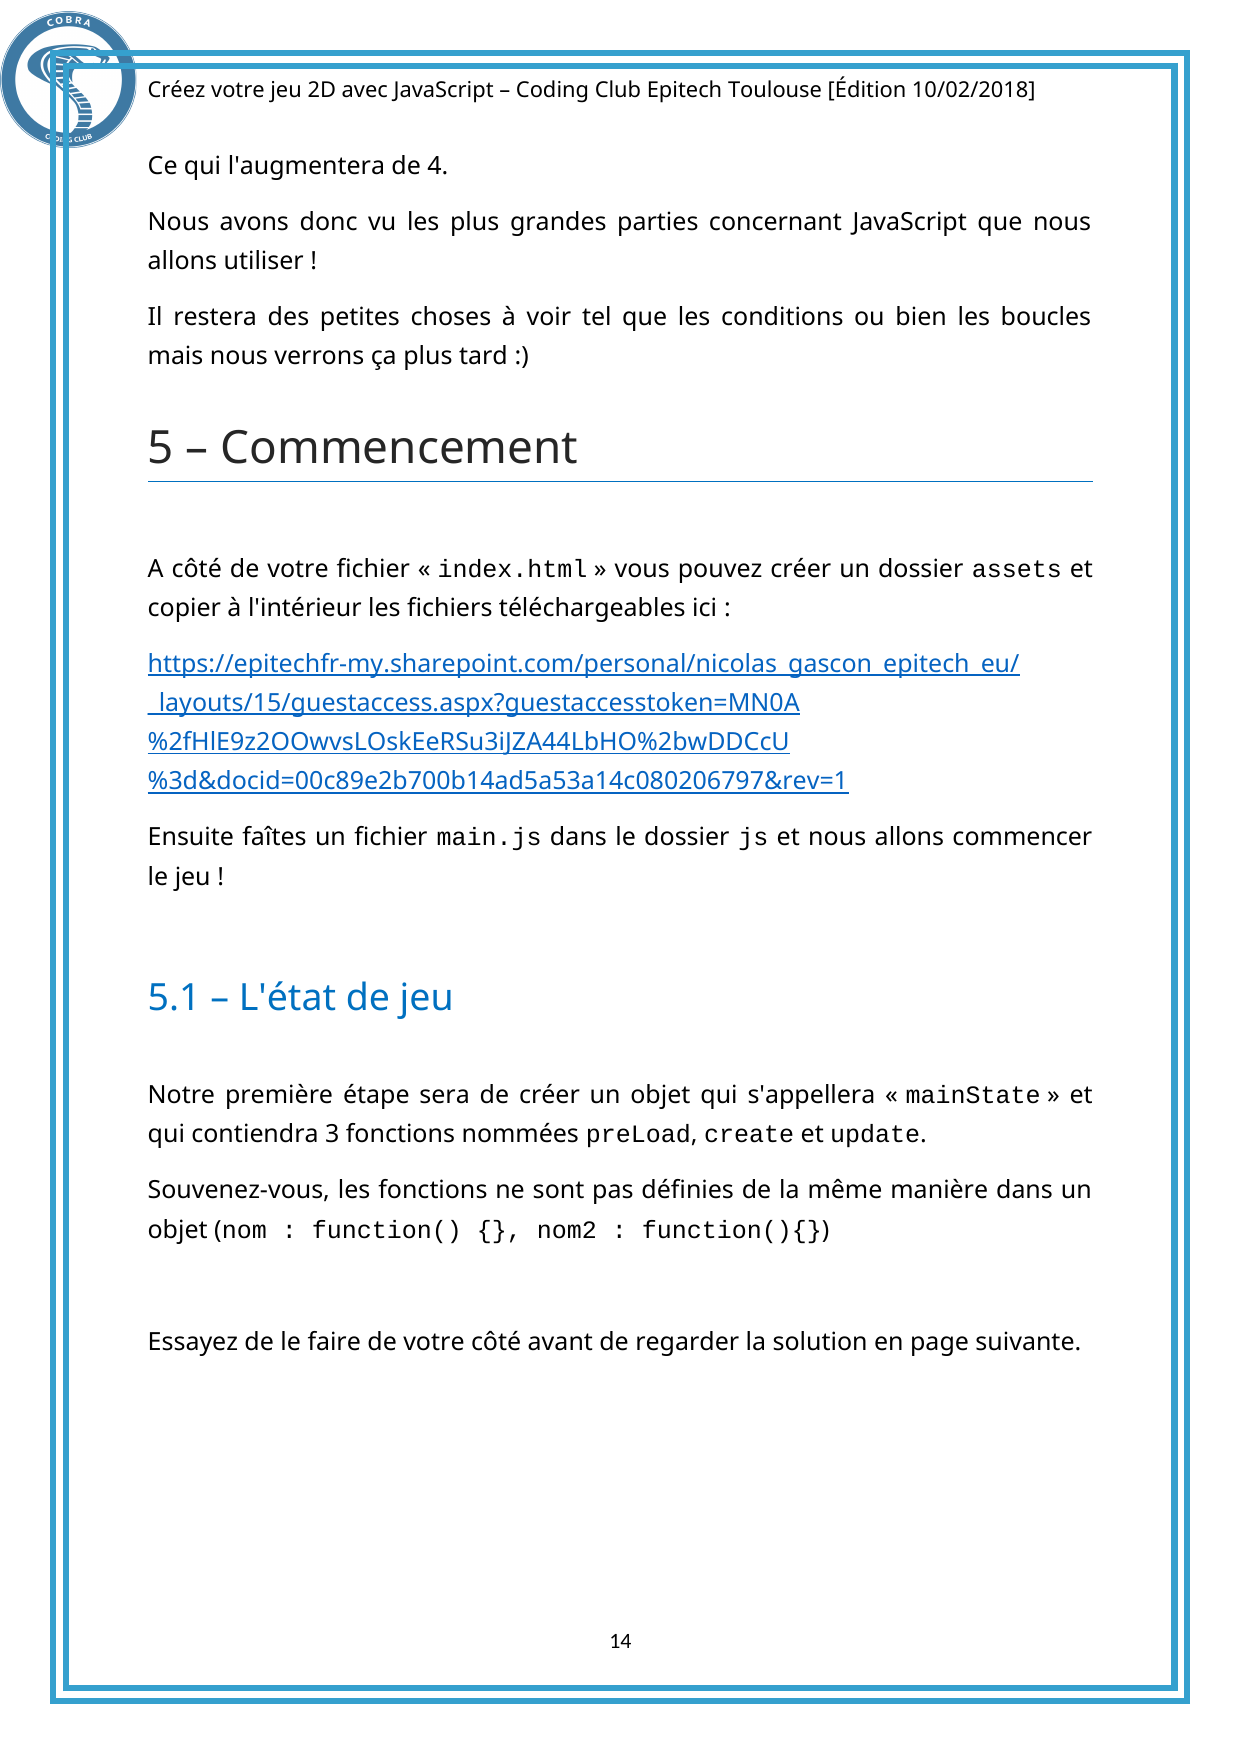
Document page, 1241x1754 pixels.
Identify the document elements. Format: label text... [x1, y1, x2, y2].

text https://epitechfr-my.sharepoint.com/personal/nicolas_gascon_epitech_eu/_layouts/15/guestaccess.aspx?guestaccesstoken=MN0A%2fHlE9z2OOwvsLOskEeRSu3iJZA44LbHO%2bwDDCcU%3d&docid=00c89e2b700b14ad5a53a14c080206797&rev=1 [147, 645, 1093, 797]
text Souvenez-vous, les fonctions ne sont pas définies de la même manière dans un objet (nom : function() {}, nom2 : function(){}) [147, 1172, 1093, 1246]
text Ensuite faîtes un fichier main.js dans le dossier js et nous allons commencer le jeu ! [147, 819, 1093, 892]
text Notre première étape sera de créer un objet qui s'appellera « mainState » et qui contiendra 3 fonctions nommées preLoad, create et update. [147, 1077, 1093, 1150]
subtitle 5 – Commencement [147, 414, 1093, 482]
text Nous avons donc vu les plus grandes parties concernant JavaScript que nous allons utiliser ! [147, 203, 1093, 277]
text Il restera des petites choses à voir tel que les conditions ou bien les boucles mais nous verrons ça plus tard :) [147, 298, 1093, 372]
text Ce qui l'augmentera de 4. [147, 148, 1093, 182]
text A côté de votre fichier « index.html » vous pouvez créer un dossier assets et copier à l'intérieur les fichiers téléchargeables ici : [147, 550, 1093, 624]
text Essayez de le faire de votre côté avant de regarder la solution en page suivante. [147, 1323, 1093, 1357]
subtitle 5.1 – L'état de jeu [147, 970, 1093, 1021]
